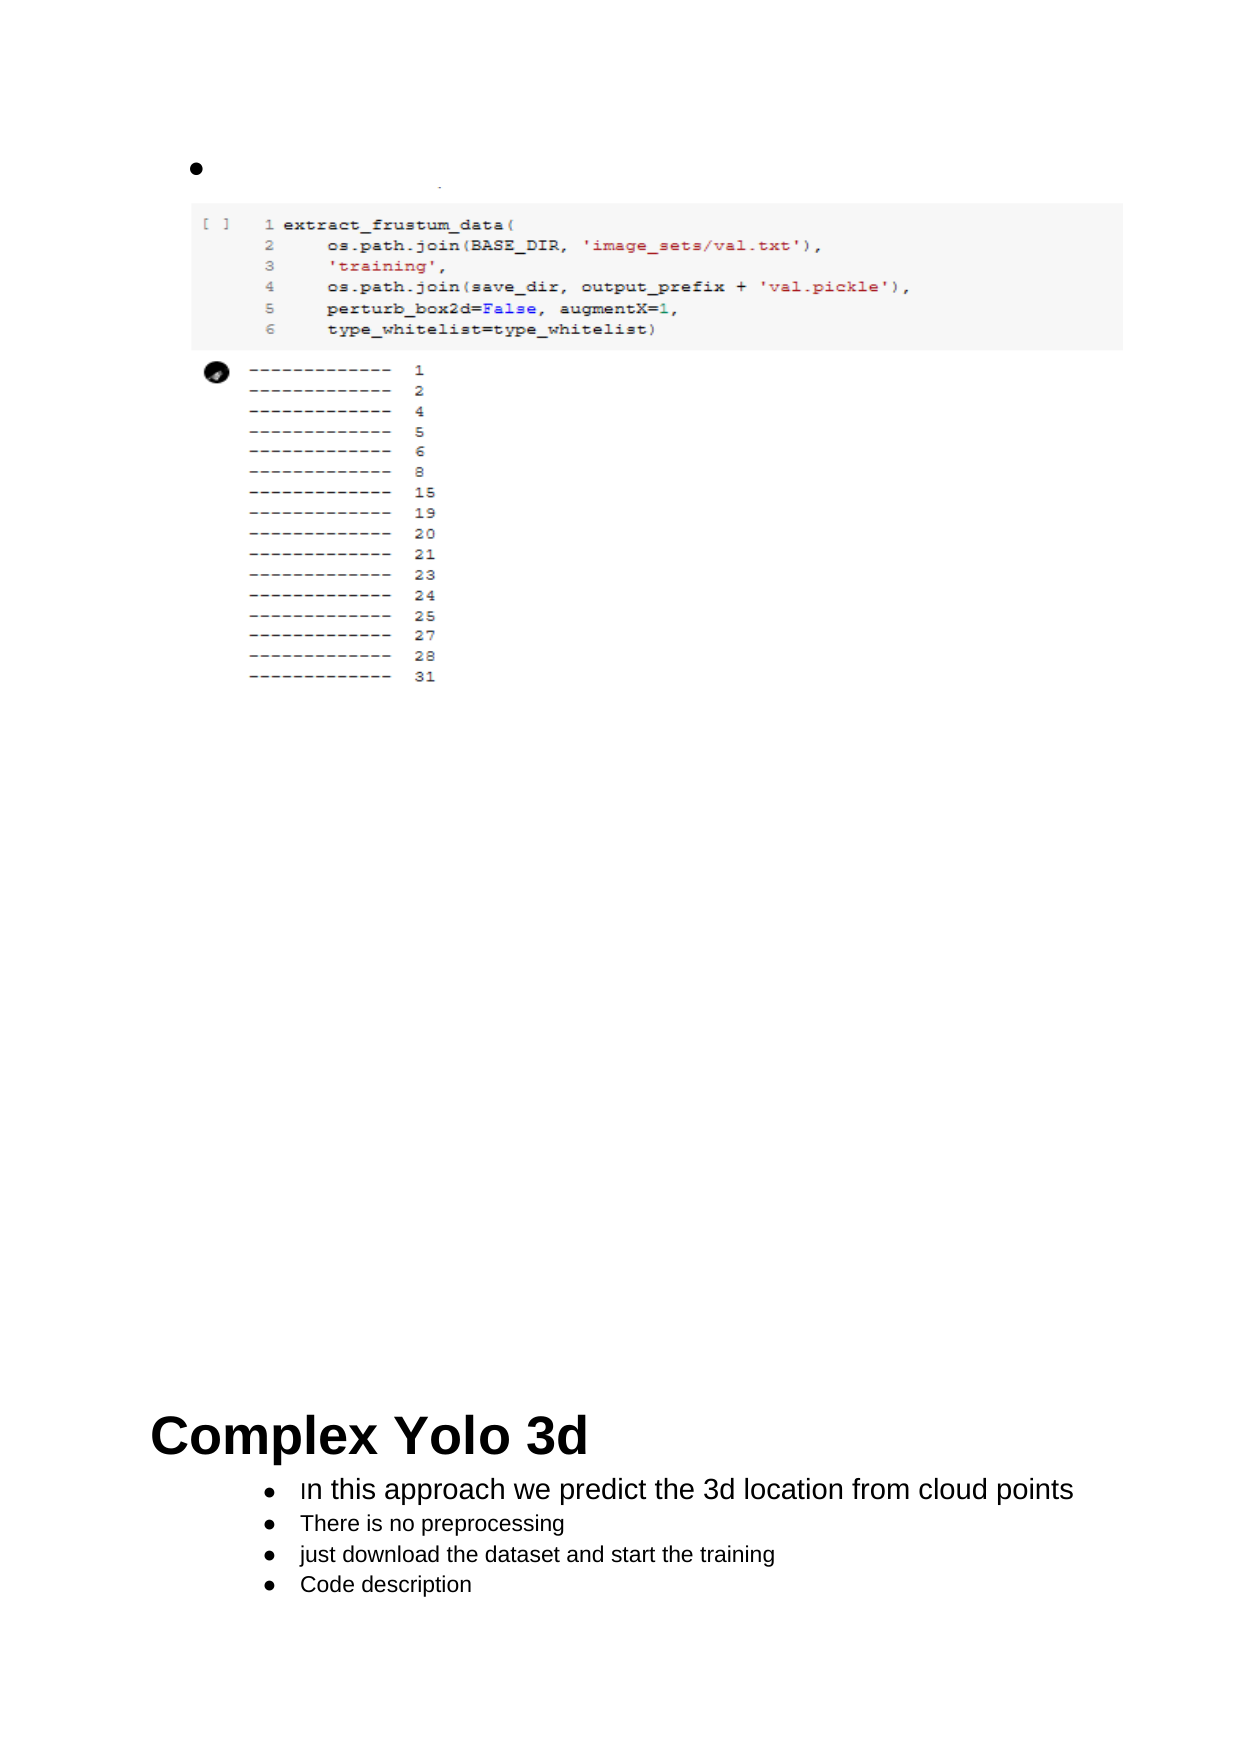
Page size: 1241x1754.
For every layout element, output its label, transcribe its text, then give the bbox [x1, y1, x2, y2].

list There is no preprocessing [262, 1510, 1090, 1537]
list just download the dataset and start the training [262, 1541, 1090, 1567]
list In this approach we predict the 3d location from cloud points [262, 1472, 1090, 1505]
list Code description [262, 1571, 1090, 1597]
picture [187, 187, 1123, 683]
title Complex Yolo 3d [150, 1403, 1090, 1466]
